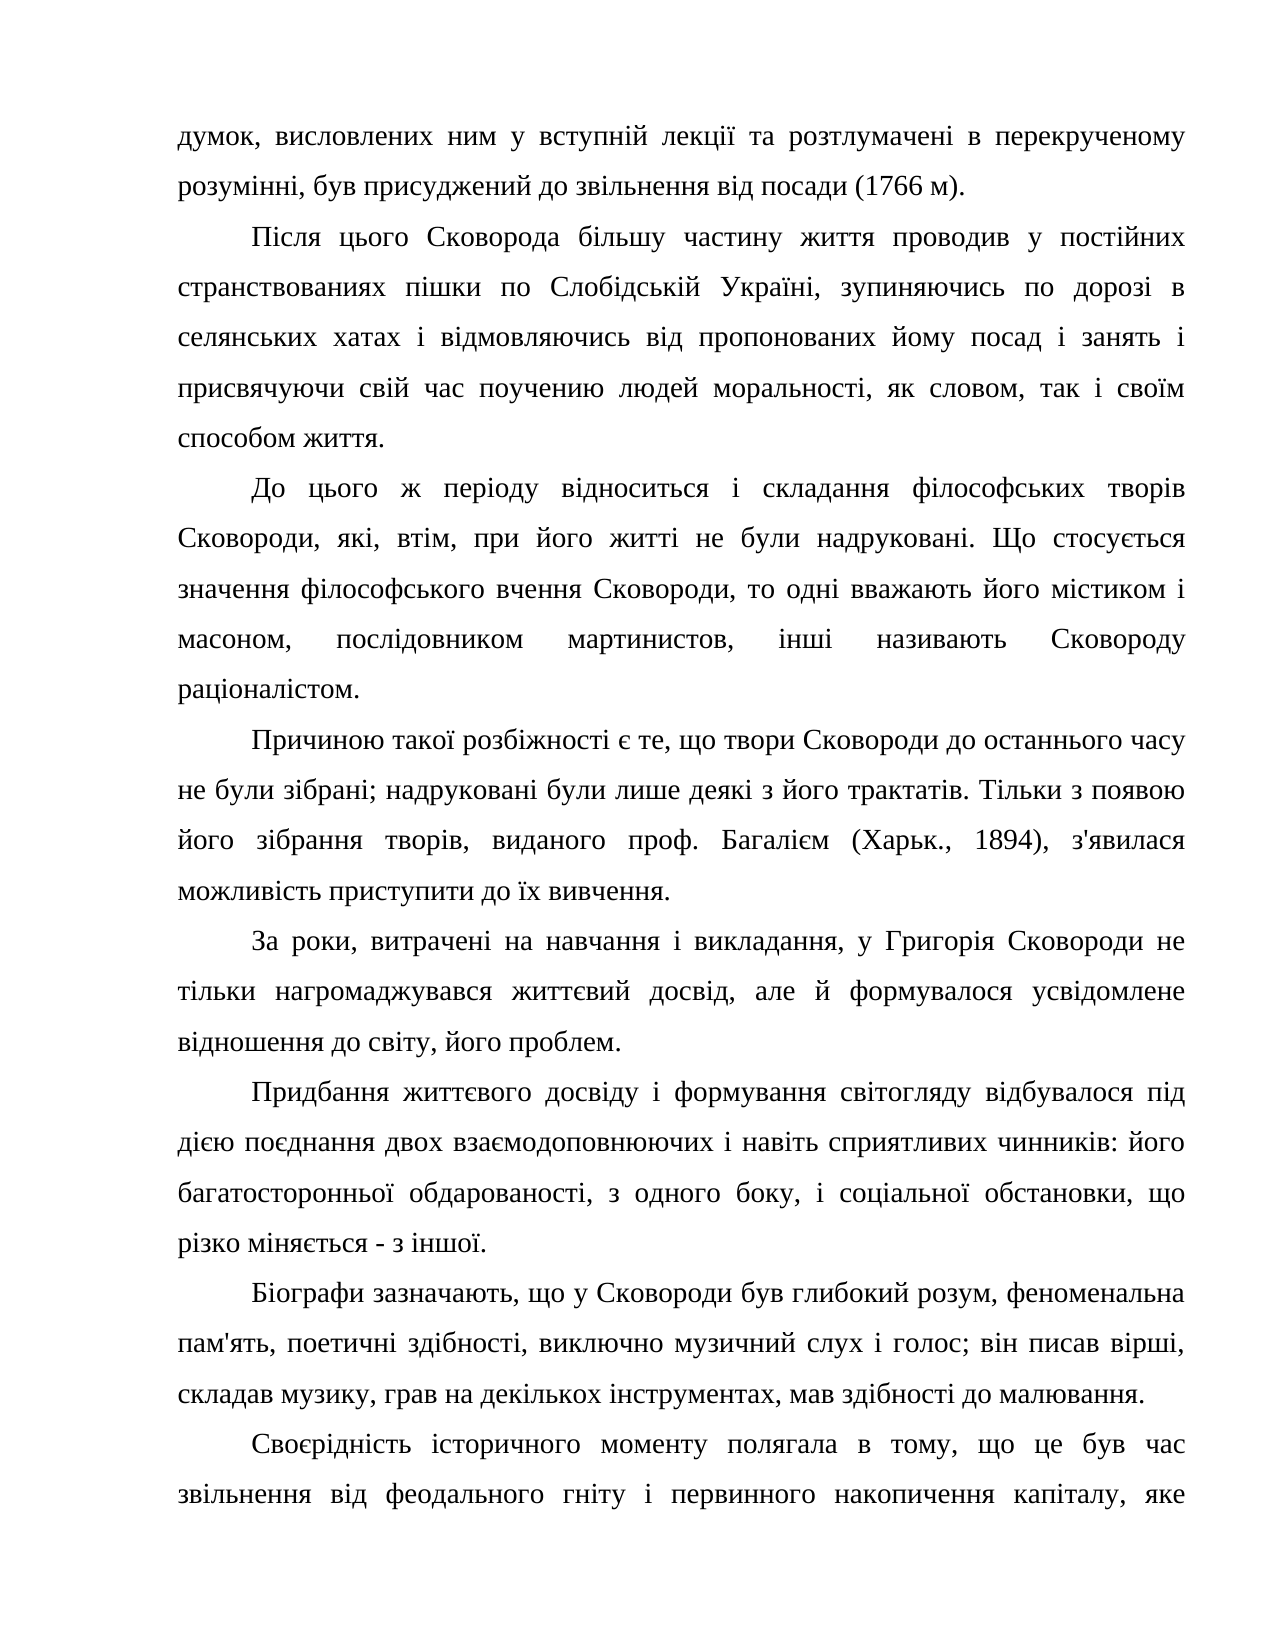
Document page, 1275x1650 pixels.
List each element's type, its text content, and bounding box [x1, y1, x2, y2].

text Після цього Сковорода більшу частину життя проводив у постійних странствованиях пішки по Слобідській Україні, зупиняючись по дорозі в селянських хатах і відмовляючись від пропонованих йому посад і занять і присвячуючи свій час поучению людей моральності, як словом, так і своїм способом життя. [177, 219, 1186, 453]
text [177, 118, 1186, 202]
text Придбання життєвого досвіду і формування світогляду відбувалося під дією поєднання двох взаємодоповнюючих і навіть сприятливих чинників: його багатосторонньої обдарованості, з одного боку, і соціальної обстановки, що різко міняється - з іншої. [177, 1074, 1186, 1258]
text Біографи зазначають, що у Сковороди був глибокий розум, феноменальна пам'ять, поетичні здібності, виключно музичний слух і голос; він писав вірші, складав музику, грав на декількох інструментах, мав здібності до малювання. [177, 1275, 1186, 1409]
text За роки, витрачені на навчання і викладання, у Григорія Сковороди не тільки нагромаджувався життєвий досвід, але й формувалося усвідомлене відношення до світу, його проблем. [177, 923, 1186, 1057]
text До цього ж періоду відноситься і складання філософських творів Сковороди, які, втім, при його житті не були надруковані. Що стосується значення філософського вчення Сковороди, то одні вважають його містиком і масоном, послідовником мартинистов, інші називають Сковороду раціоналістом. [177, 470, 1186, 705]
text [177, 1426, 1186, 1510]
text Причиною такої розбіжності є те, що твори Сковороди до останнього часу не були зібрані; надруковані були лише деякі з його трактатів. Тільки з появою його зібрання творів, виданого проф. Багалієм (Харьк., 1894), з'явилася можливість приступити до їх вивчення. [177, 722, 1186, 906]
